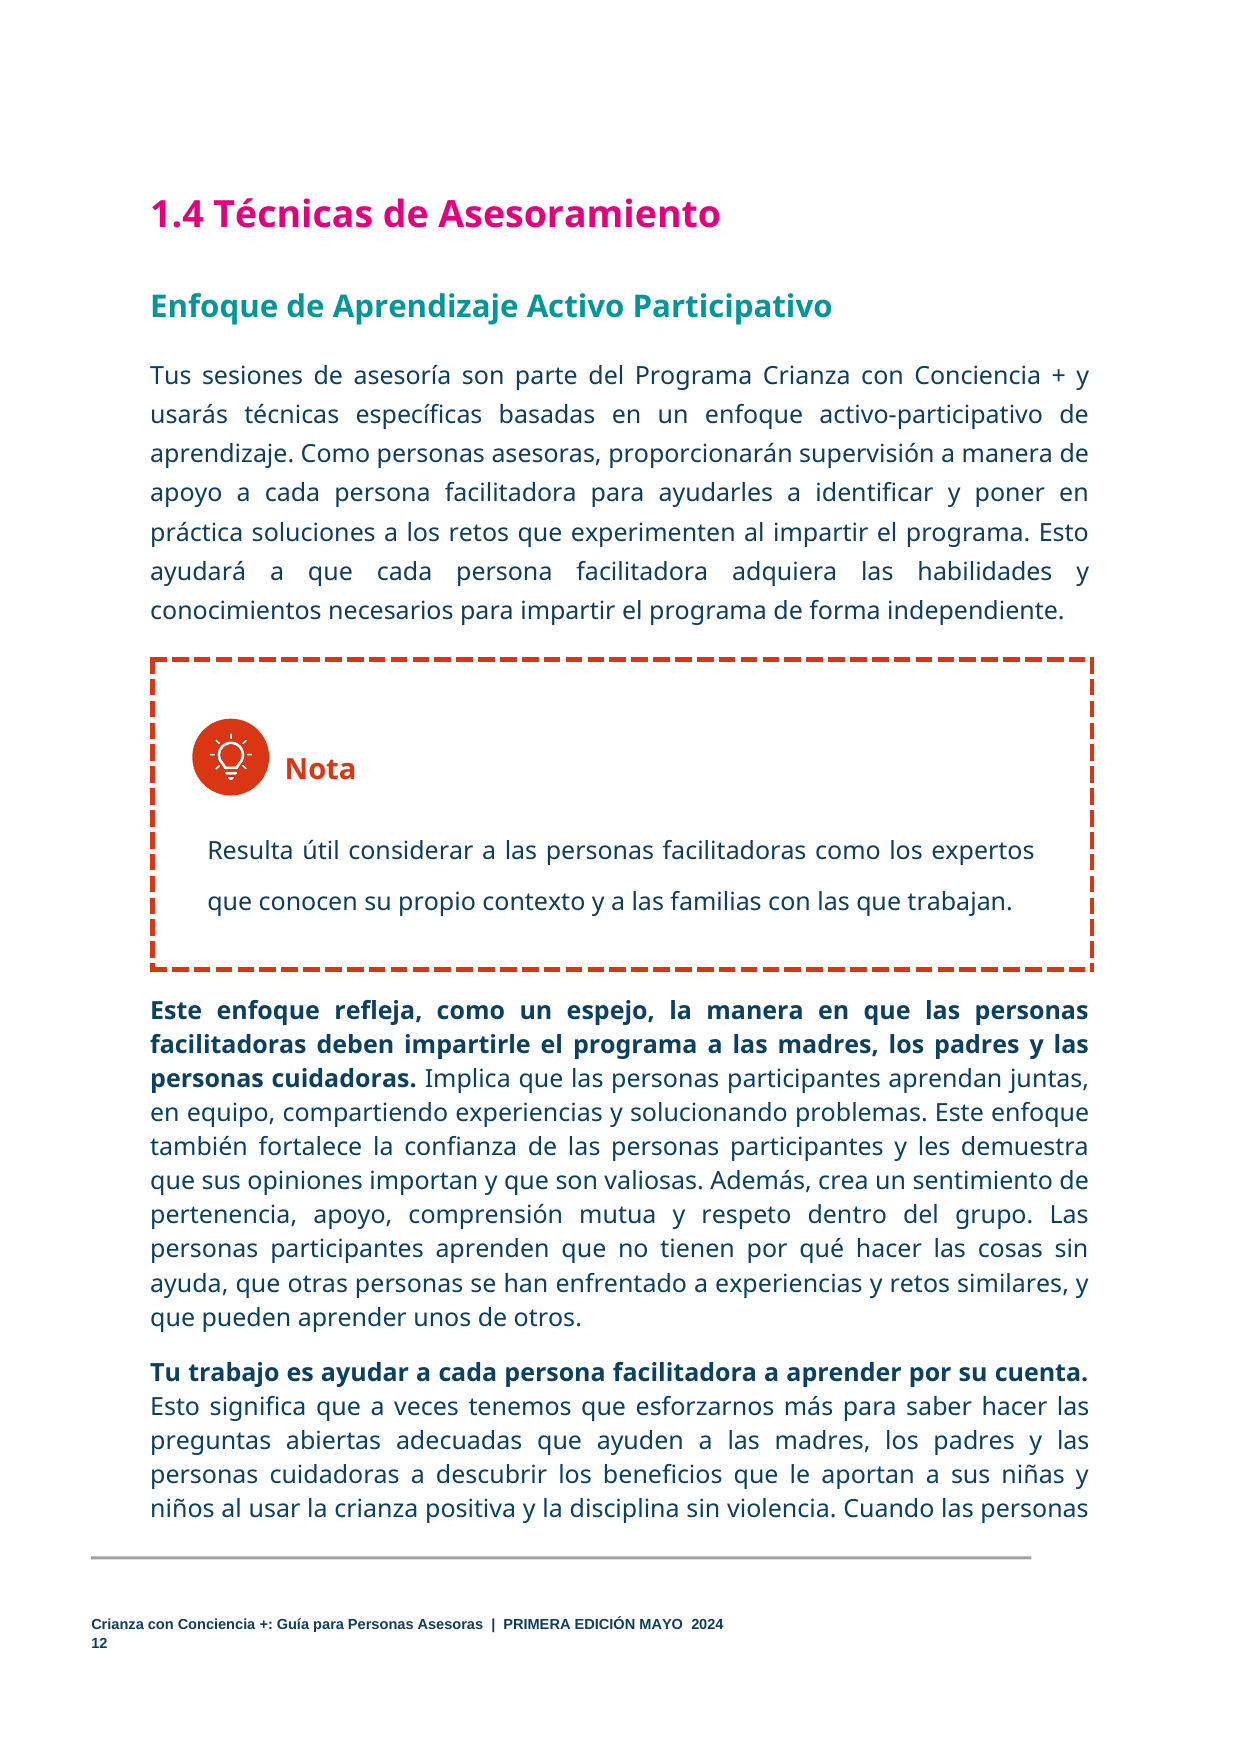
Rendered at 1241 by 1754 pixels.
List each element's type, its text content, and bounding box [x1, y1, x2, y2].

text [150, 1354, 1090, 1524]
subtitle 1.4 Técnicas de Asesoramiento [150, 187, 1090, 238]
text Tus sesiones de asesoría son parte del Programa Crianza con Conciencia + y usarás técnicas específicas basadas en un enfoque activo-participativo de aprendizaje. Como personas asesoras, proporcionarán supervisión a manera de apoyo a cada persona facilitadora para ayudarles a identificar y poner en práctica soluciones a los retos que experimenten al impartir el programa. Esto ayudará a que cada persona facilitadora adquiera las habilidades y conocimientos necesarios para impartir el programa de forma independiente. [150, 358, 1090, 627]
subtitle Enfoque de Aprendizaje Activo Participativo [150, 284, 1090, 326]
table_header Nota Resulta útil considerar a las personas facilitadoras como los expertos que conocen su propio contexto y a las familias con las que trabajan. [152, 657, 1092, 967]
text Este enfoque refleja, como un espejo, la manera en que las personas facilitadoras deben impartirle el programa a las madres, los padres y las personas cuidadoras. Implica que las personas participantes aprendan juntas, en equipo, compartiendo experiencias y solucionando problemas. Este enfoque también fortalece la confianza de las personas participantes y les demuestra que sus opiniones importan y que son valiosas. Además, crea un sentimiento de pertenencia, apoyo, comprensión mutua y respeto dentro del grupo. Las personas participantes aprenden que no tienen por qué hacer las cosas sin ayuda, que otras personas se han enfrentado a experiencias y retos similares, y que pueden aprender unos de otros. [150, 993, 1090, 1333]
picture [205, 731, 257, 783]
